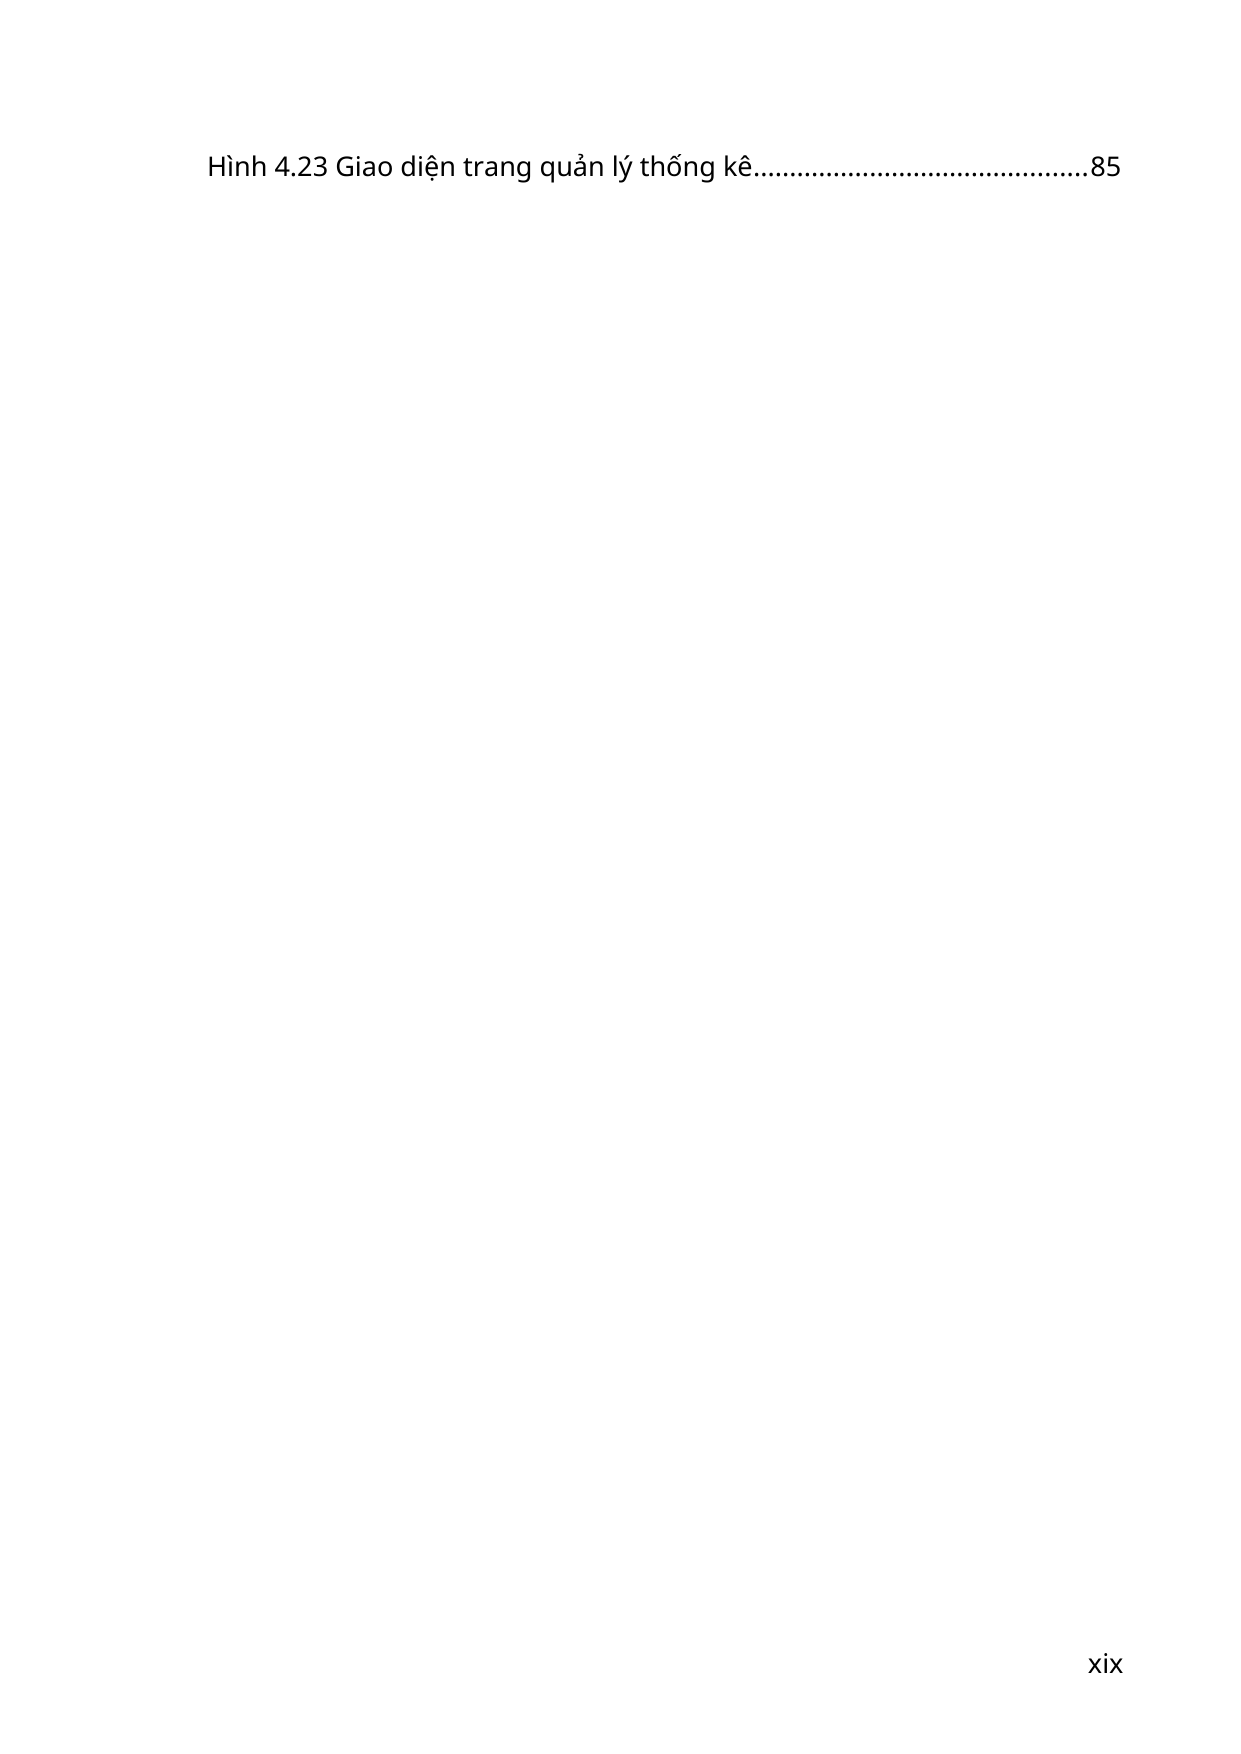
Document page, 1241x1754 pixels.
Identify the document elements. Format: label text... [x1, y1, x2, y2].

text Hình 4.23 Giao diện trang quản lý thống kê 85 [207, 148, 1122, 184]
